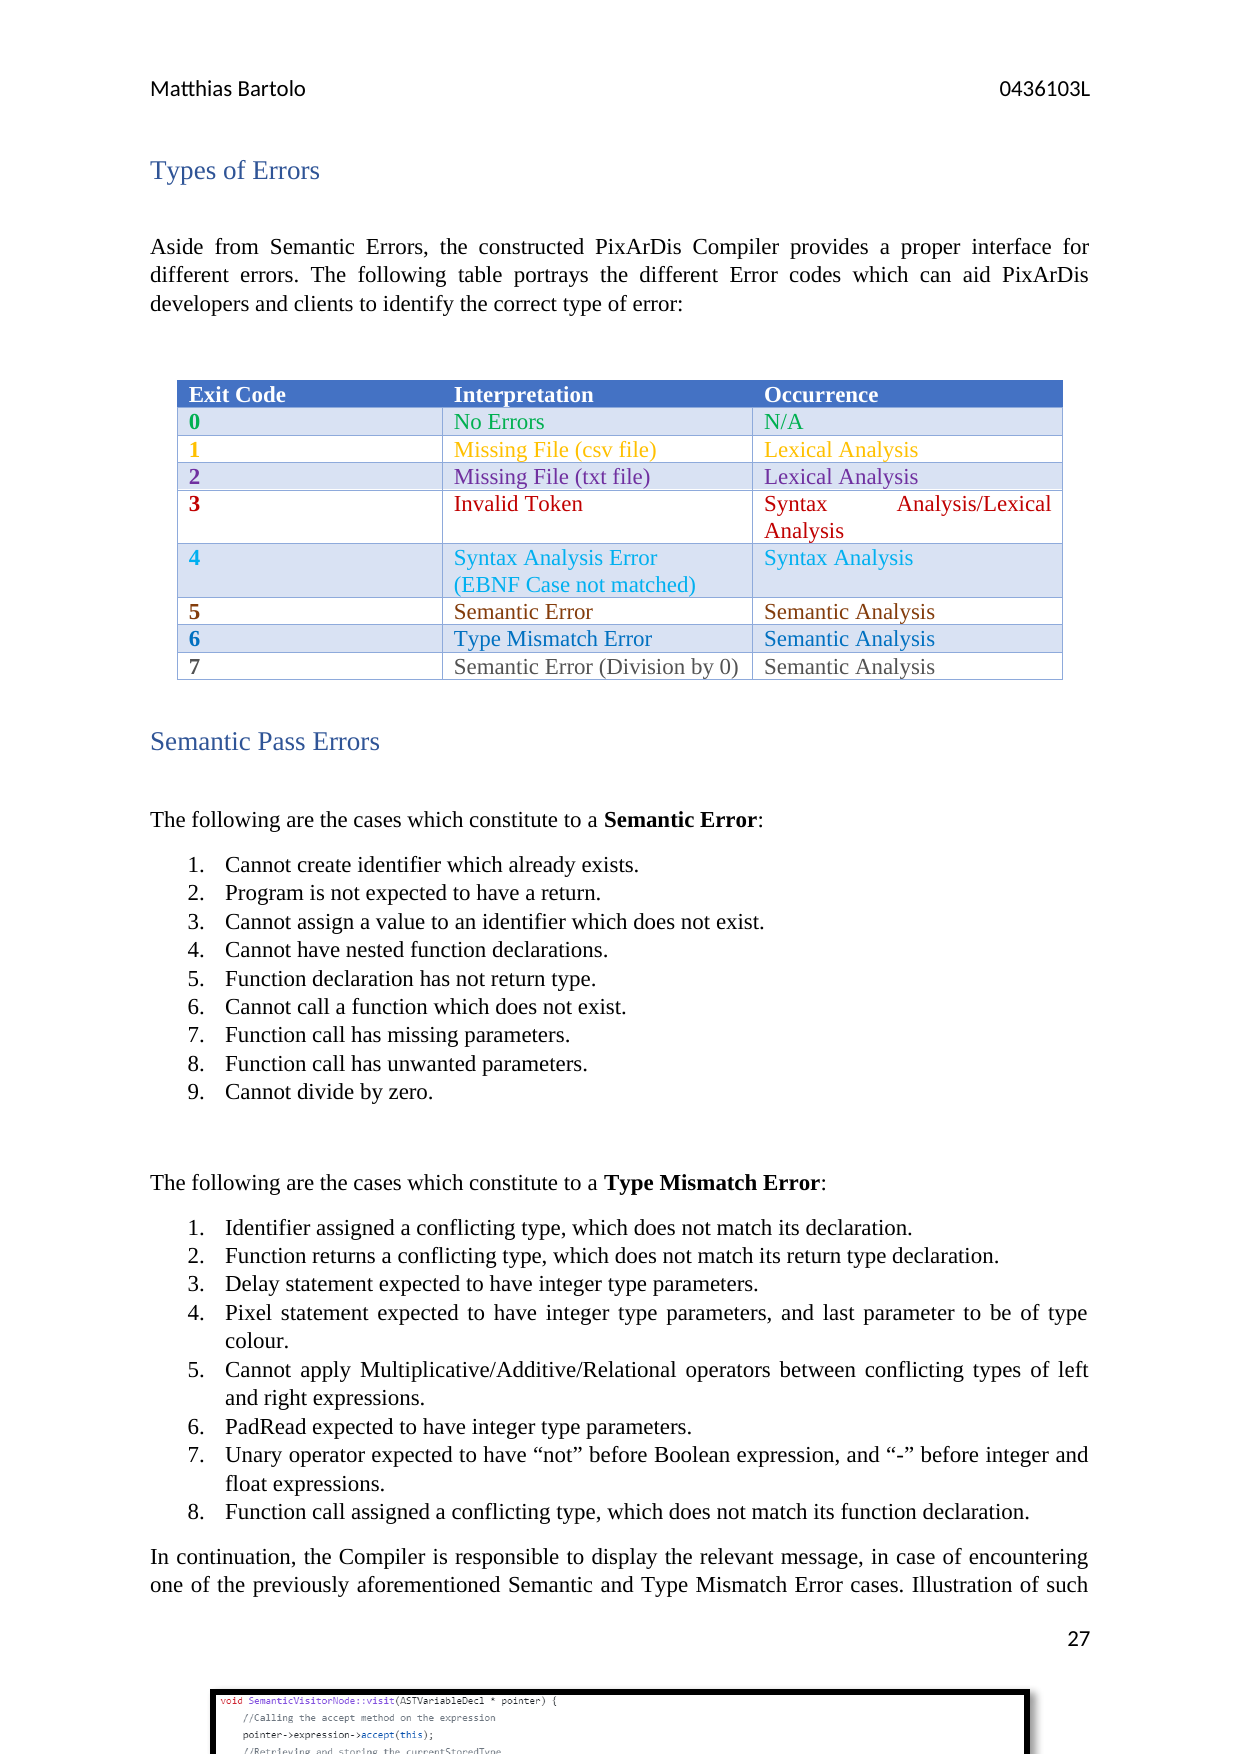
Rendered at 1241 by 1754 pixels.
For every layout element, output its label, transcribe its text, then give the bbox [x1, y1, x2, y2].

table_cell Semantic Analysis [753, 625, 1062, 652]
list Function call has missing parameters. [187, 1021, 1090, 1048]
list Function call has unwanted parameters. [187, 1050, 1090, 1076]
table_cell Lexical Analysis [753, 436, 1062, 462]
subtitle Types of Errors [150, 154, 1090, 185]
table_header Interpretation [443, 381, 752, 407]
table_cell 0 [178, 408, 442, 435]
table_cell Semantic Analysis [753, 598, 1062, 624]
table_cell Semantic Error (Division by 0) [443, 653, 752, 679]
subtitle Semantic Pass Errors [150, 725, 1090, 756]
text Aside from Semantic Errors, the constructed PixArDis Compiler provides a proper interface for different errors. The following table portrays the different Error codes which can aid PixArDis developers and clients to identify the correct type of error: [150, 233, 1090, 316]
list Cannot have nested function declarations. [187, 936, 1090, 962]
table_cell Semantic Error [443, 598, 752, 624]
list Identifier assigned a conflicting type, which does not match its declaration. [187, 1214, 1090, 1240]
table_cell Semantic Analysis [753, 653, 1062, 679]
table_cell 6 [178, 625, 442, 652]
list Unary operator expected to have “not” before Boolean expression, and “-” before integer and float expressions. [187, 1441, 1090, 1496]
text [150, 1543, 1090, 1598]
table_cell 2 [178, 463, 442, 489]
table_cell 4 [178, 544, 442, 597]
table_cell Syntax Analysis [753, 544, 1062, 597]
text The following are the cases which constitute to a Semantic Error: [150, 806, 1090, 832]
table_cell 7 [178, 653, 442, 679]
list Cannot apply Multiplicative/Additive/Relational operators between conflicting types of left and right expressions. [187, 1356, 1090, 1411]
list Function returns a conflicting type, which does not match its return type declaration. [187, 1242, 1090, 1268]
list PadRead expected to have integer type parameters. [187, 1413, 1090, 1439]
list Delay statement expected to have integer type parameters. [187, 1271, 1090, 1297]
picture [216, 1695, 1024, 1754]
table_cell Syntax Analysis Error (EBNF Case not matched) [443, 544, 752, 597]
list Function declaration has not return type. [187, 964, 1090, 991]
table_cell Missing File (txt file) [443, 463, 752, 489]
table_cell Type Mismatch Error [443, 625, 752, 652]
list Cannot assign a value to an identifier which does not exist. [187, 908, 1090, 934]
list Cannot create identifier which already exists. [187, 851, 1090, 877]
table_cell Missing File (csv file) [443, 436, 752, 462]
table_cell No Errors [443, 408, 752, 435]
table_cell 5 [178, 598, 442, 624]
table_cell 1 [178, 436, 442, 462]
list Function call assigned a conflicting type, which does not match its function declaration. [187, 1498, 1090, 1524]
table_cell Lexical Analysis [753, 463, 1062, 489]
table_cell Syntax Analysis/Lexical Analysis [753, 491, 1062, 543]
table_cell Invalid Token [443, 491, 752, 543]
text The following are the cases which constitute to a Type Mismatch Error: [150, 1168, 1090, 1195]
list Cannot call a function which does not exist. [187, 993, 1090, 1019]
table_cell N/A [753, 408, 1062, 435]
list Program is not expected to have a return. [187, 879, 1090, 906]
list Cannot divide by zero. [187, 1078, 1090, 1105]
table_header Occurrence [753, 381, 1062, 407]
table_cell 3 [178, 491, 442, 543]
list Pixel statement expected to have integer type parameters, and last parameter to be of type colour. [187, 1299, 1090, 1354]
table_header Exit Code [178, 381, 442, 407]
